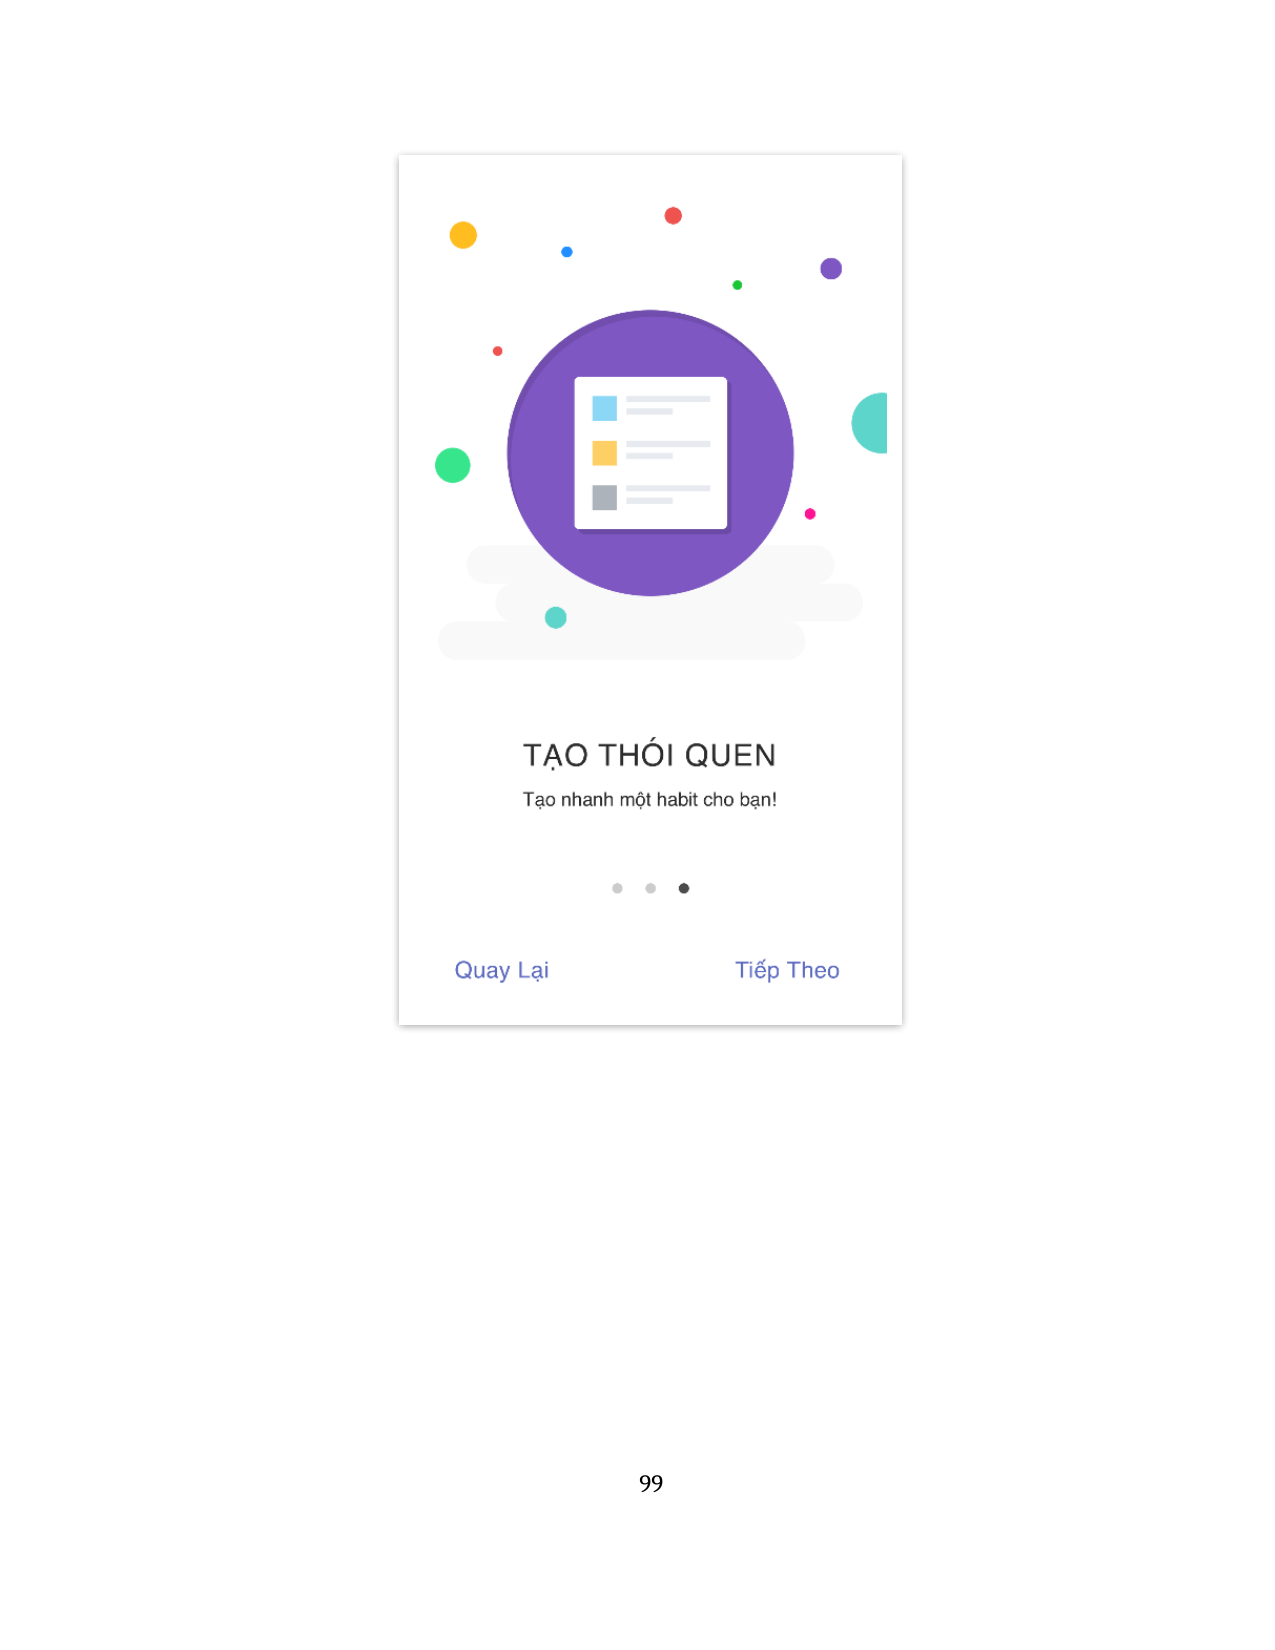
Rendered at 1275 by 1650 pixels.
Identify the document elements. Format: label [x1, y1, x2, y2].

picture [414, 170, 887, 1010]
